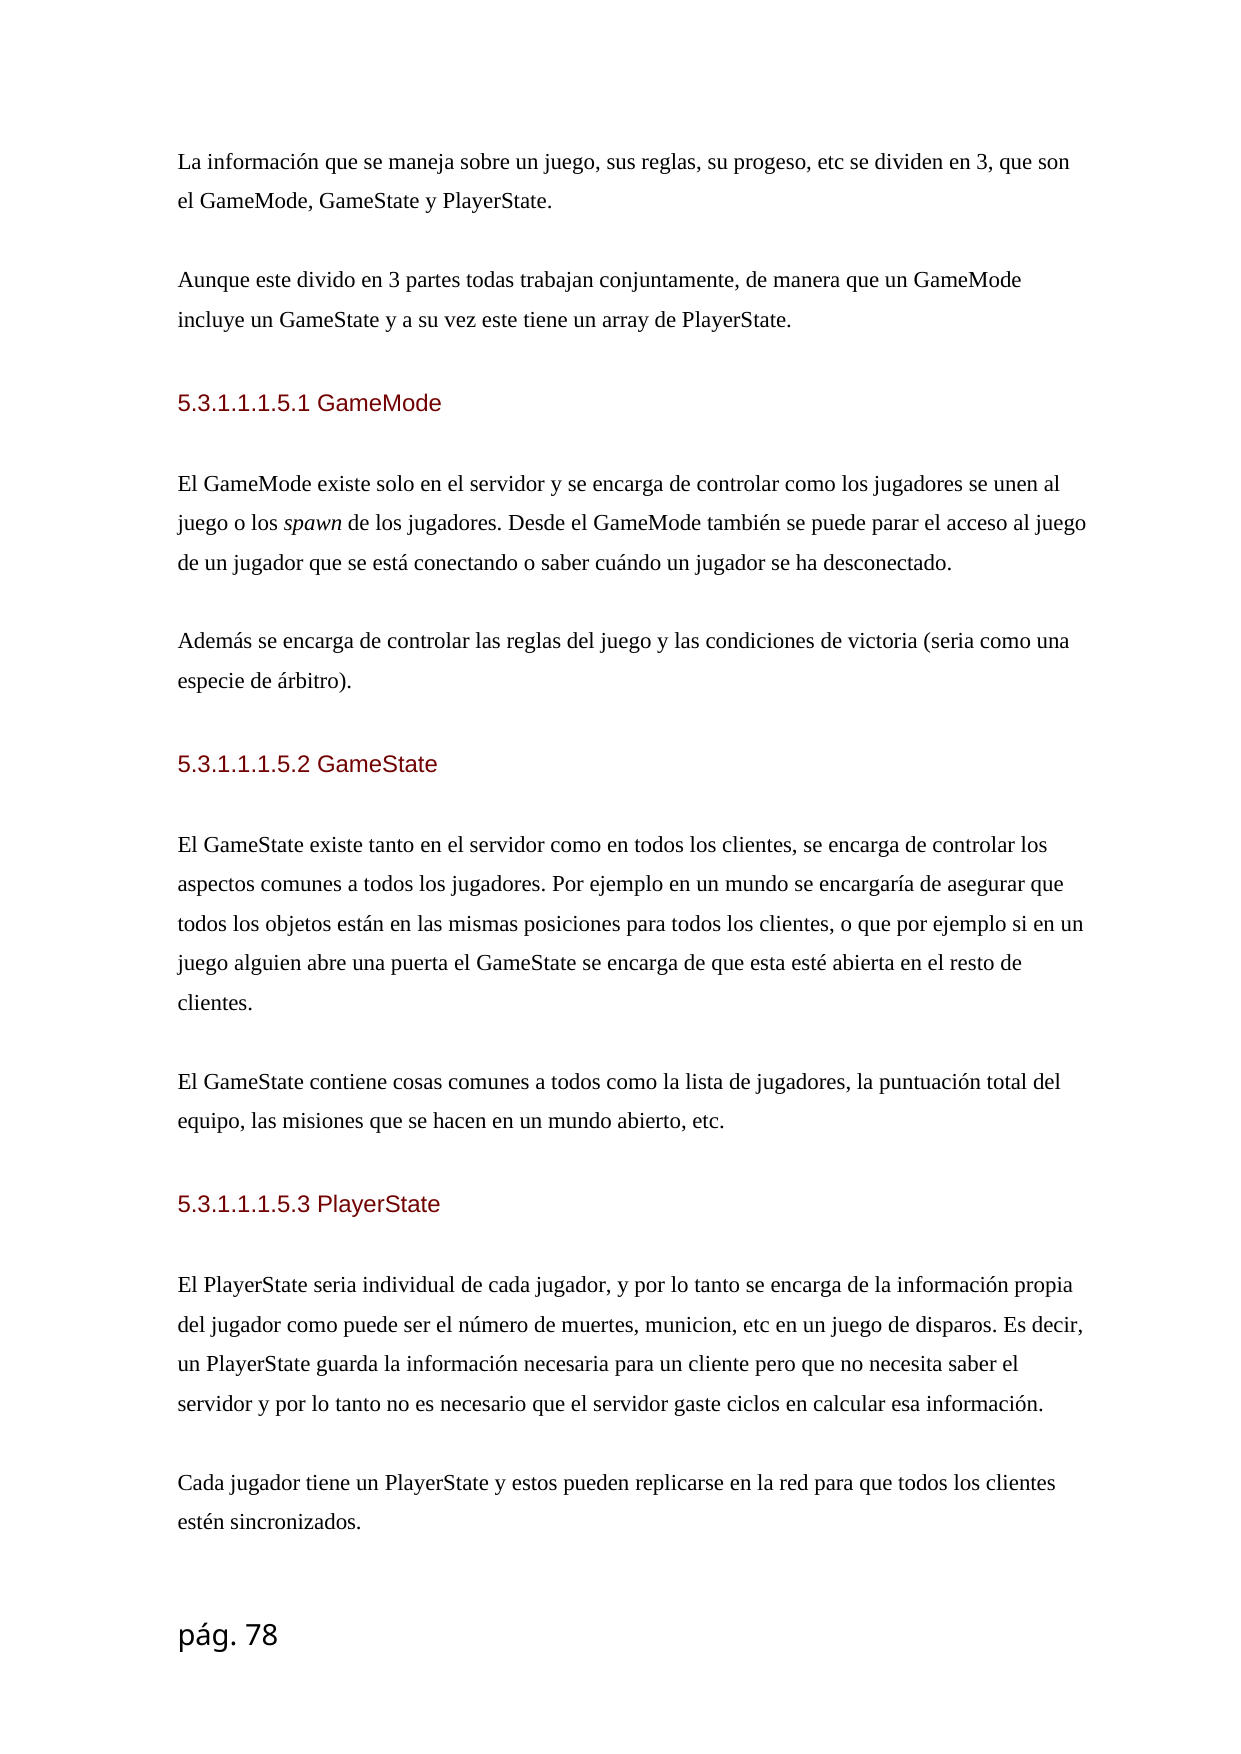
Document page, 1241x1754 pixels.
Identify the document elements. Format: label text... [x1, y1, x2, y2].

subtitle 5.3.1.1.1.5.2 GameState [177, 750, 1092, 778]
subtitle 5.3.1.1.1.5.1 GameMode [177, 389, 1092, 416]
text Además se encarga de controlar las reglas del juego y las condiciones de victoria (seria como una especie de árbitro). [177, 627, 1092, 693]
text La información que se maneja sobre un juego, sus reglas, su progeso, etc se dividen en 3, que son el GameMode, GameState y PlayerState. [177, 148, 1092, 213]
subtitle 5.3.1.1.1.5.3 PlayerState [177, 1190, 1092, 1218]
text El GameState existe tanto en el servidor como en todos los clientes, se encarga de controlar los aspectos comunes a todos los jugadores. Por ejemplo en un mundo se encargaría de asegurar que todos los objetos están en las mismas posiciones para todos los clientes, o que por ejemplo si en un juego alguien abre una puerta el GameState se encarga de que esta esté abierta en el resto de clientes. [177, 831, 1092, 1015]
text Cada jugador tiene un PlayerState y estos pueden replicarse en la red para que todos los clientes estén sincronizados. [177, 1469, 1092, 1534]
text El GameState contiene cosas comunes a todos como la lista de jugadores, la puntuación total del equipo, las misiones que se hacen en un mundo abierto, etc. [177, 1068, 1092, 1134]
text El GameMode existe solo en el servidor y se encarga de controlar como los jugadores se unen al juego o los spawn de los jugadores. Desde el GameMode también se puede parar el acceso al juego de un jugador que se está conectando o saber cuándo un jugador se ha desconectado. [177, 469, 1092, 575]
text Aunque este divido en 3 partes todas trabajan conjuntamente, de manera que un GameMode incluye un GameState y a su vez este tiene un array de PlayerState. [177, 266, 1092, 332]
text El PlayerState seria individual de cada jugador, y por lo tanto se encarga de la información propia del jugador como puede ser el número de muertes, municion, etc en un juego de disparos. Es decir, un PlayerState guarda la información necesaria para un cliente pero que no necesita saber el servidor y por lo tanto no es necesario que el servidor gaste ciclos en calcular esa información. [177, 1271, 1092, 1416]
